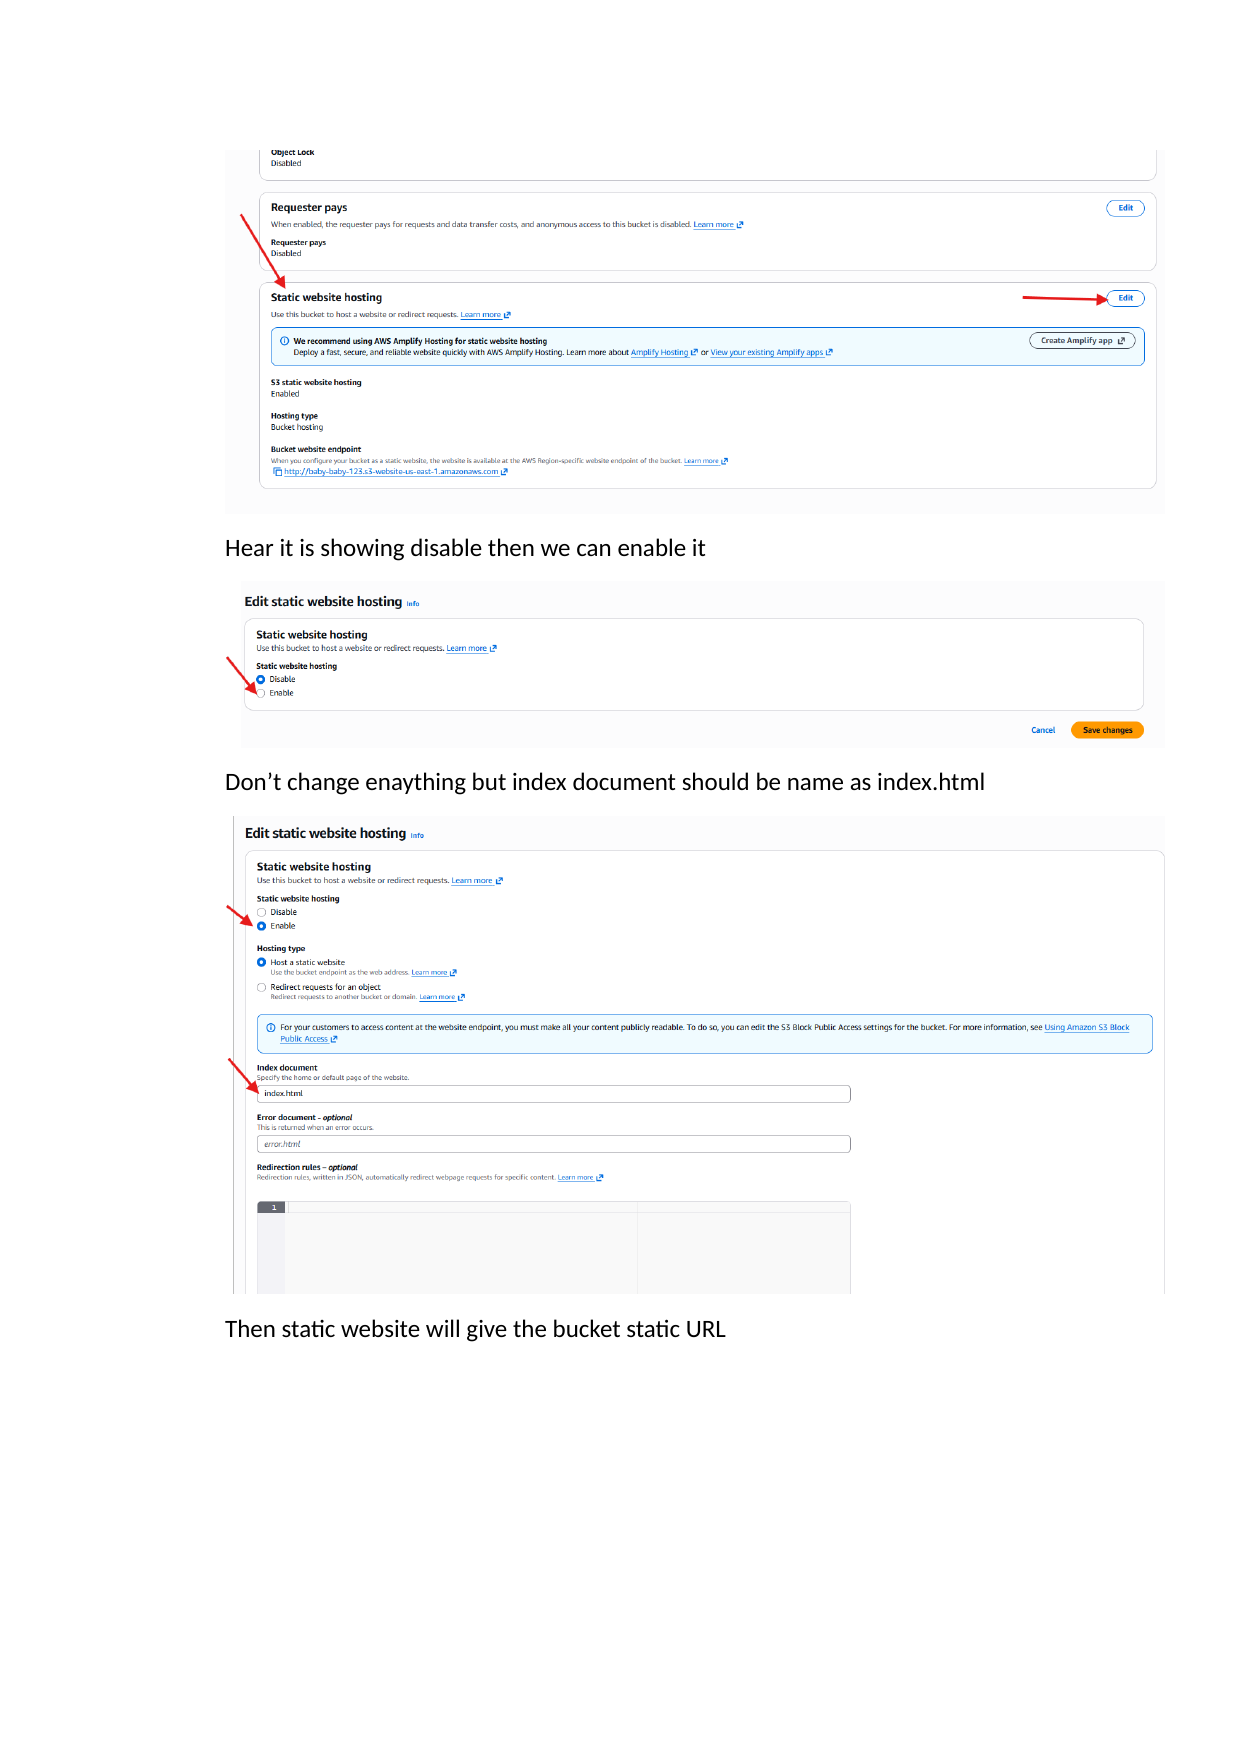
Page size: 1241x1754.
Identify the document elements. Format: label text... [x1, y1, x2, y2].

picture [225, 150, 1166, 514]
picture [225, 816, 1166, 1294]
text Hear it is showing disable then we can enable it [225, 532, 1090, 563]
text Then static website will give the bucket static URL [225, 1313, 1090, 1343]
picture [225, 581, 1166, 748]
text Don’t change enaything but index document should be name as index.html [225, 767, 1090, 797]
